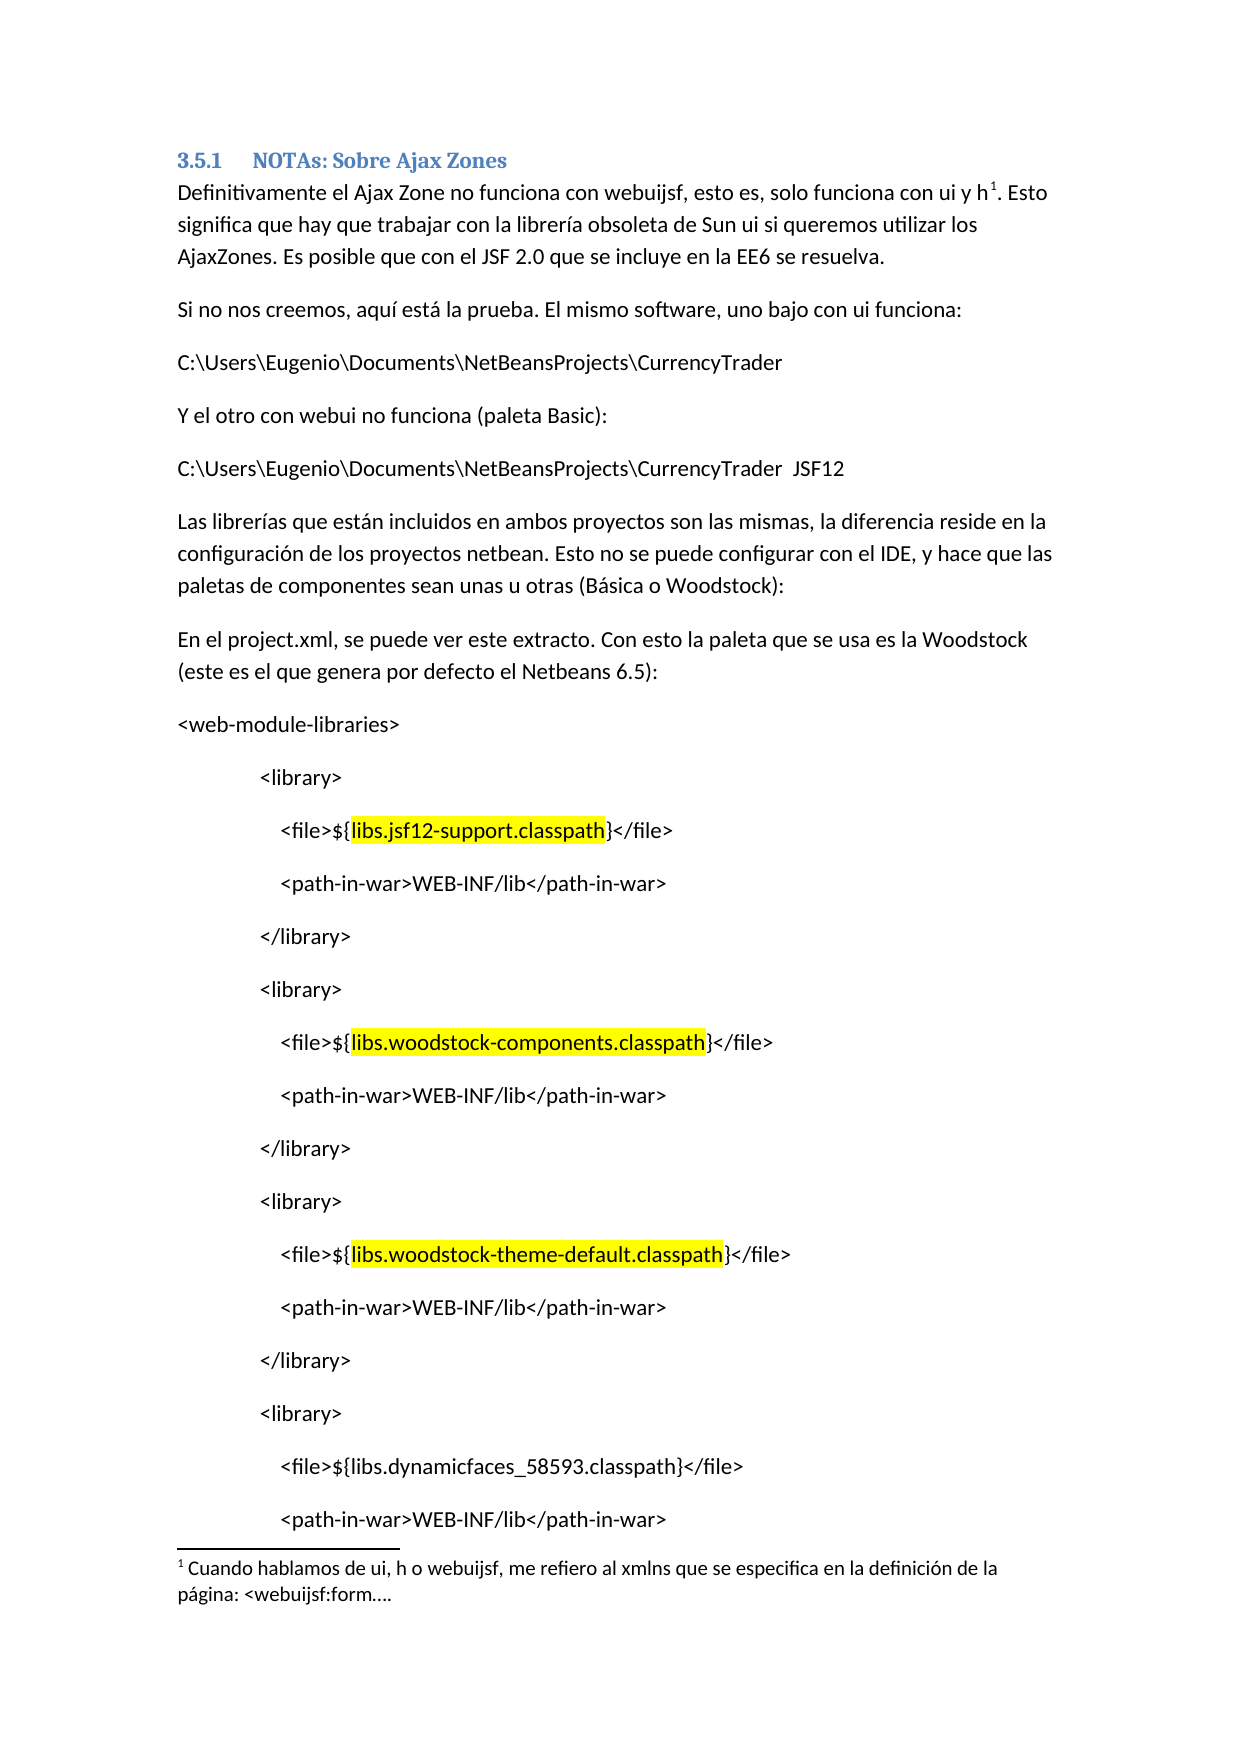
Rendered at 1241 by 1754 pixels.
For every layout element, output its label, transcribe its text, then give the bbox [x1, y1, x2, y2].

text <path-in-war>WEB-INF/lib</path-in-war> [177, 1081, 1063, 1109]
text <file>${libs.dynamicfaces_58593.classpath}</file> [177, 1452, 1063, 1480]
text <library> [177, 763, 1063, 791]
text <path-in-war>WEB-INF/lib</path-in-war> [177, 1293, 1063, 1321]
text Si no nos creemos, aquí está la prueba. El mismo software, uno bajo con ui funciona: [177, 295, 1063, 323]
text </library> [177, 1346, 1063, 1374]
subtitle NOTAs: Sobre Ajax Zones [177, 148, 1063, 174]
text <library> [177, 975, 1063, 1003]
text C:\Users\Eugenio\Documents\NetBeansProjects\CurrencyTrader JSF12 [177, 454, 1063, 482]
text <path-in-war>WEB-INF/lib</path-in-war> [177, 1505, 1063, 1533]
text Y el otro con webui no funciona (paleta Basic): [177, 401, 1063, 429]
text <file>${libs.jsf12-support.classpath}</file> [177, 816, 351, 844]
text Las librerías que están incluidos en ambos proyectos son las mismas, la diferencia reside en la configuración de los proyectos netbean. Esto no se puede configurar con el IDE, y hace que las paletas de componentes sean unas u otras (Básica o Woodstock): [177, 507, 1063, 600]
text <path-in-war>WEB-INF/lib</path-in-war> [177, 869, 1063, 897]
text <library> [177, 1187, 1063, 1215]
text <file>${libs.woodstock-components.classpath}</file> [706, 1028, 1063, 1056]
text <file>${libs.woodstock-theme-default.classpath}</file> [177, 1240, 351, 1268]
text C:\Users\Eugenio\Documents\NetBeansProjects\CurrencyTrader [177, 348, 1063, 376]
text <web-module-libraries> [177, 710, 1063, 738]
text <file>${libs.jsf12-support.classpath}</file> [605, 816, 1063, 844]
text Definitivamente el Ajax Zone no funciona con webuijsf, esto es, solo funciona con ui y h. Esto significa que hay que trabajar con la librería obsoleta de Sun ui si queremos utilizar los AjaxZones. Es posible que con el JSF 2.0 que se incluye en la EE6 se resuelva. [177, 178, 1063, 270]
text </library> [177, 1134, 1063, 1162]
text <file>${libs.woodstock-components.classpath}</file> [177, 1028, 351, 1056]
text En el project.xml, se puede ver este extracto. Con esto la paleta que se usa es la Woodstock (este es el que genera por defecto el Netbeans 6.5): [177, 625, 1063, 685]
text <file>${libs.woodstock-theme-default.classpath}</file> [723, 1240, 1063, 1268]
text </library> [177, 922, 1063, 950]
text <library> [177, 1399, 1063, 1427]
